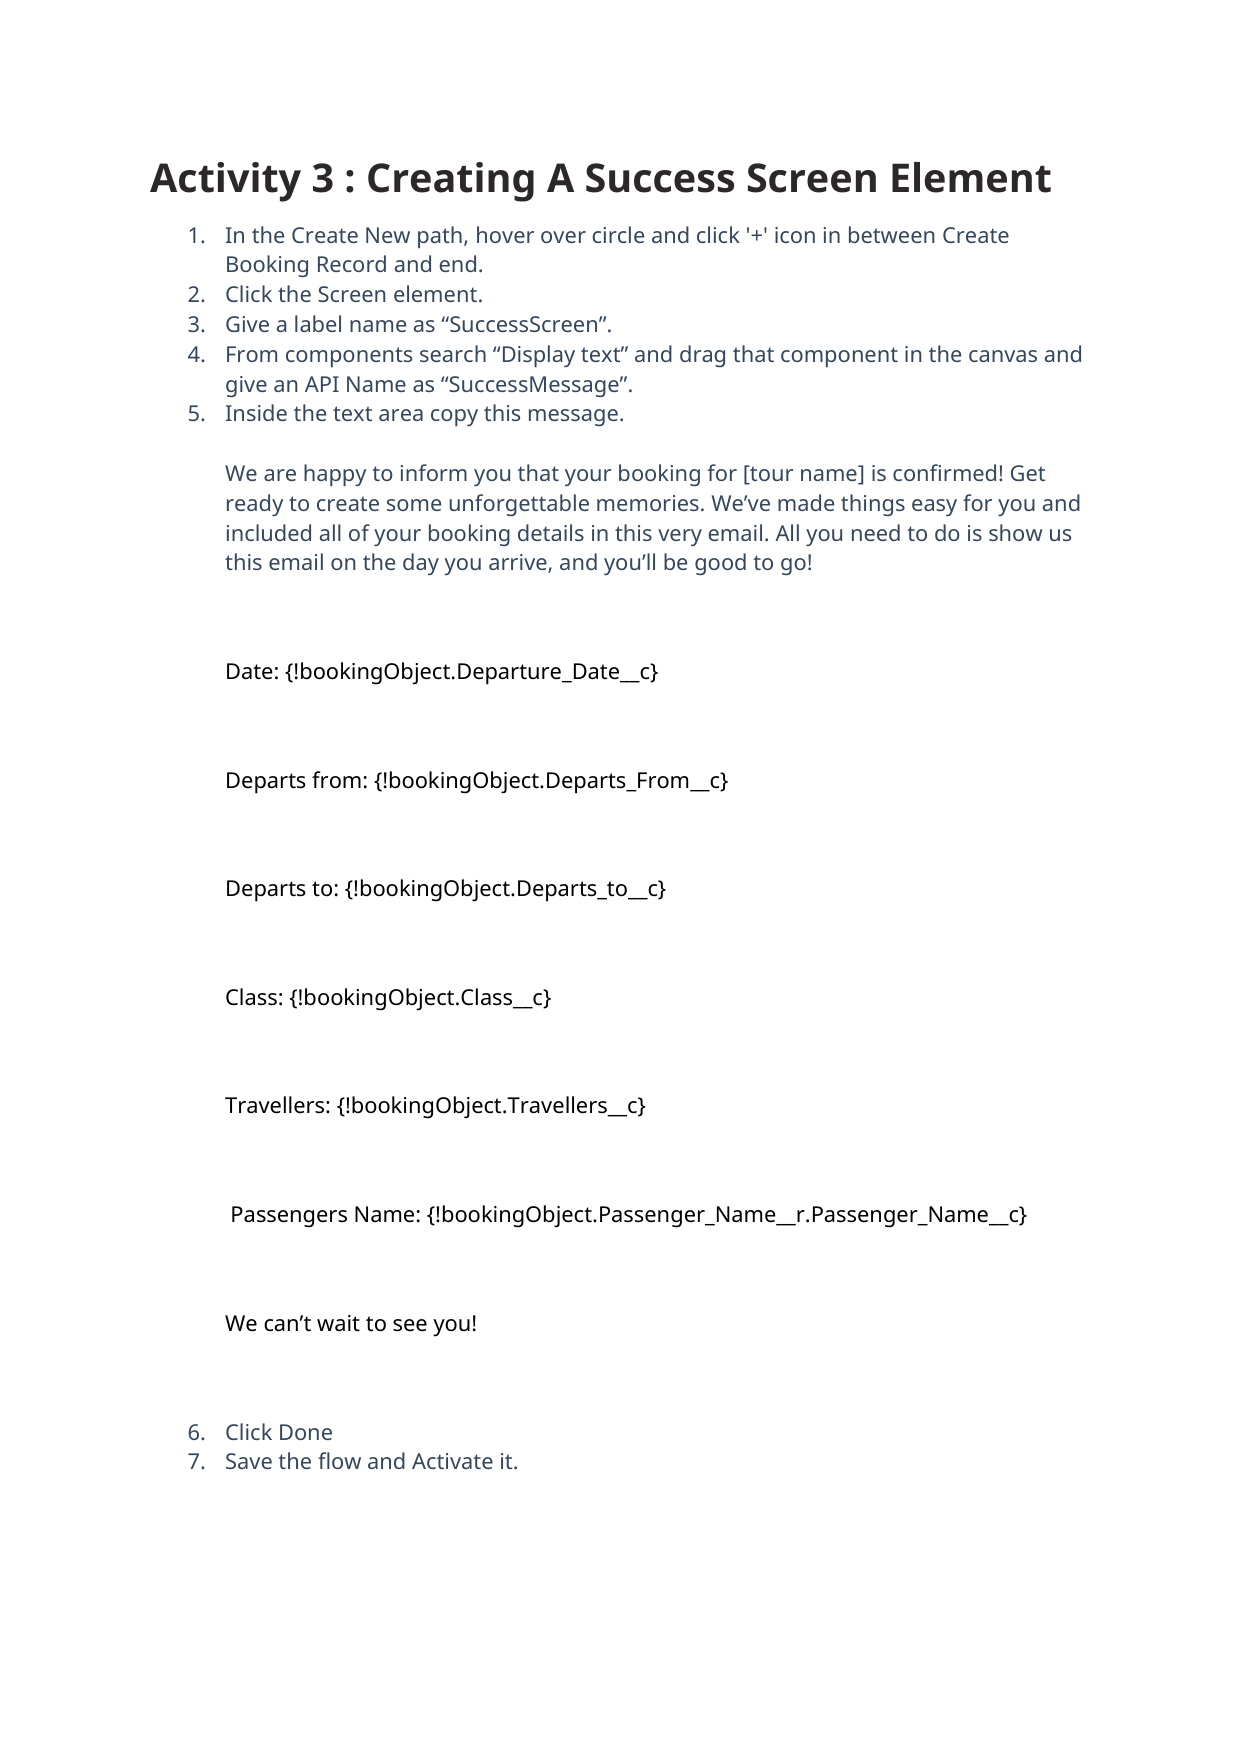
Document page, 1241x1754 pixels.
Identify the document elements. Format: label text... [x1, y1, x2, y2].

text Date: {!bookingObject.Departure_Date__c} [225, 656, 1090, 686]
text Departs from: {!bookingObject.Departs_From__c} [225, 764, 1090, 794]
text Passengers Name: {!bookingObject.Passenger_Name__r.Passenger_Name__c} [150, 1199, 1090, 1229]
text Class: {!bookingObject.Class__c} [225, 982, 1090, 1012]
list Save the flow and Activate it. [187, 1446, 1090, 1476]
subtitle Activity 3 : Creating A Success Screen Element [150, 150, 1090, 204]
list Inside the text area copy this message. We are happy to inform you that your booking for [tour name] is confirmed! Get ready to create some unforgettable memories. We’ve made things easy for you and included all of your booking details in this very email. All you need to do is show us this email on the day you arrive, and you’ll be good to go! [187, 398, 1090, 577]
text Departs to: {!bookingObject.Departs_to__c} [225, 873, 1090, 903]
list From components search “Display text” and drag that component in the canvas and give an API Name as “SuccessMessage”. [187, 339, 1090, 398]
list Click Done [187, 1416, 1090, 1446]
list Give a label name as “SuccessScreen”. [187, 309, 1090, 339]
text We can’t wait to see you! [225, 1308, 1090, 1338]
list In the Create New path, hover over circle and click '+' icon in between Create Booking Record and end. [187, 219, 1090, 279]
list Click the Screen element. [187, 279, 1090, 309]
text Travellers: {!bookingObject.Travellers__c} [225, 1091, 1090, 1120]
